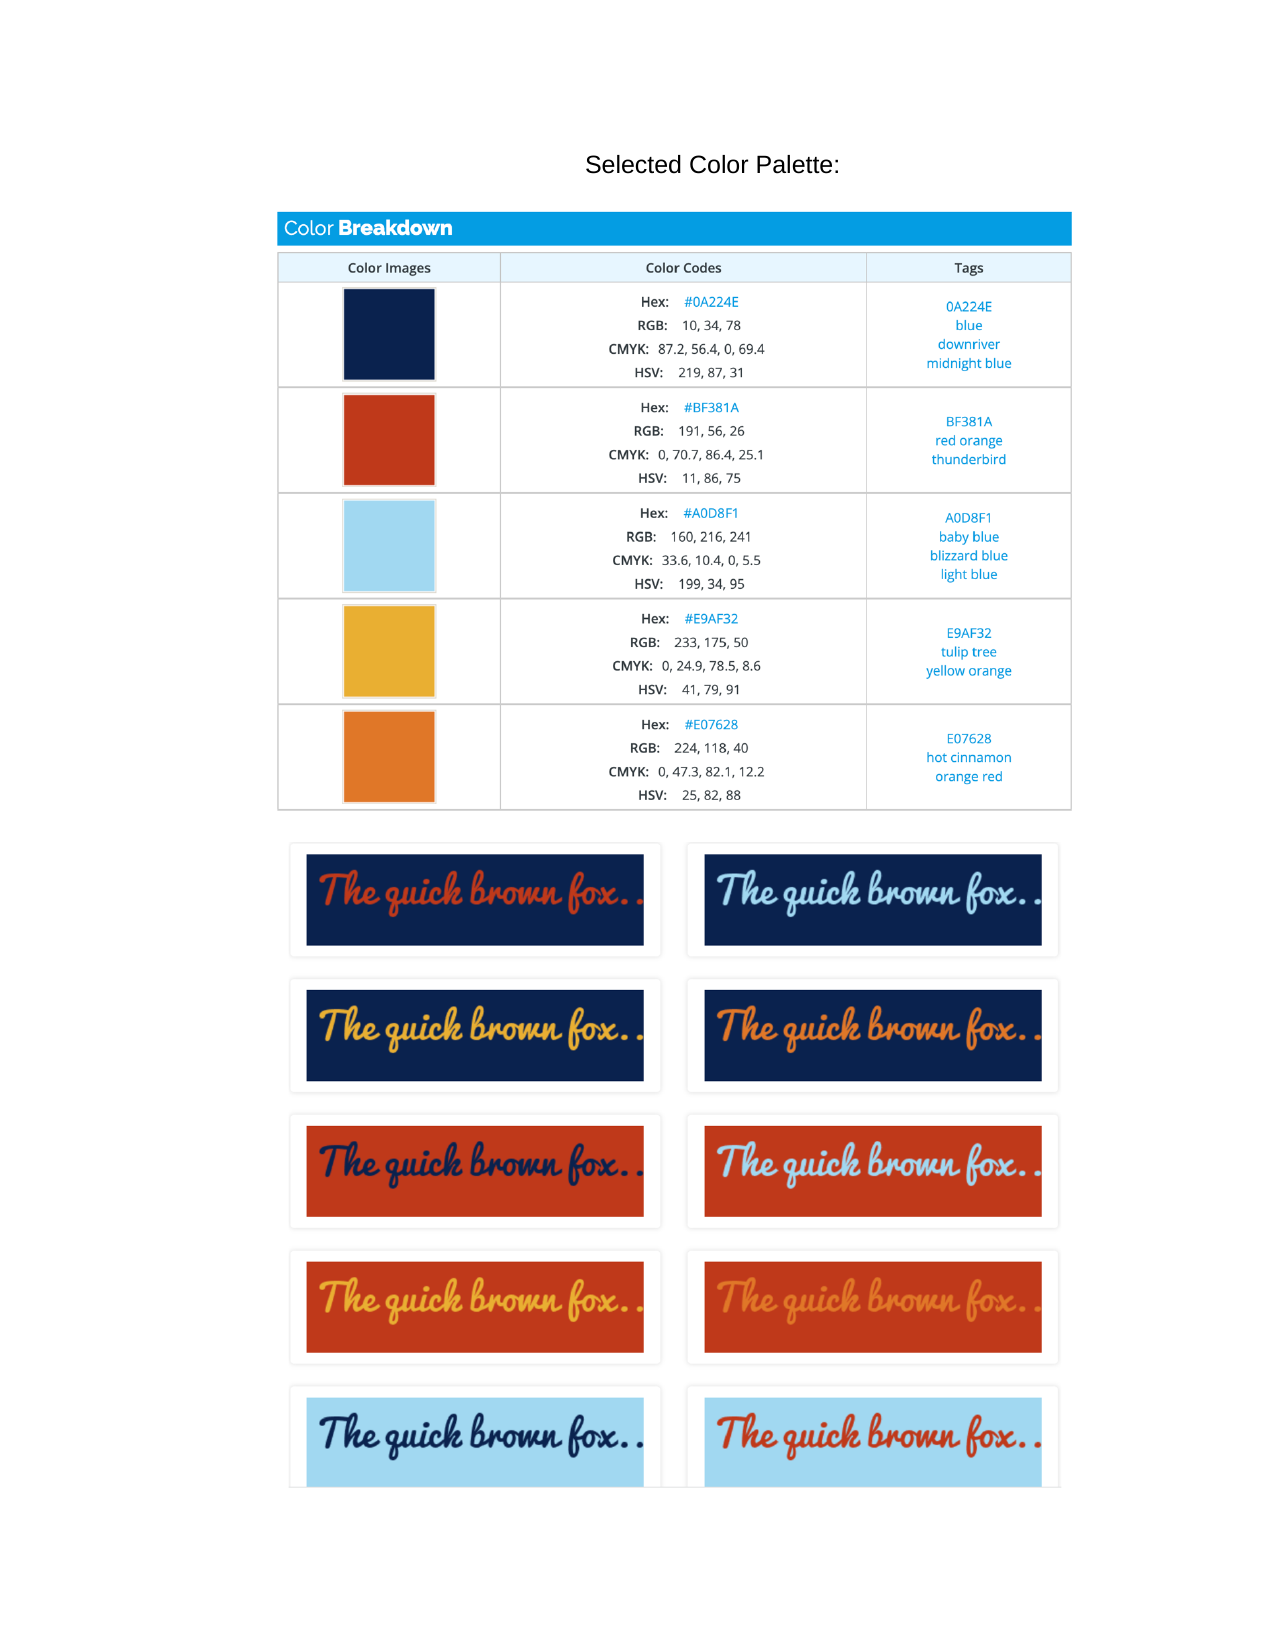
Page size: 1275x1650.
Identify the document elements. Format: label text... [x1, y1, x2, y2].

picture [423, 224, 451, 234]
picture [288, 842, 1062, 1492]
picture [354, 224, 360, 234]
picture [411, 224, 422, 235]
picture [340, 220, 351, 234]
picture [277, 209, 1073, 812]
picture [398, 220, 409, 235]
picture [361, 220, 397, 235]
